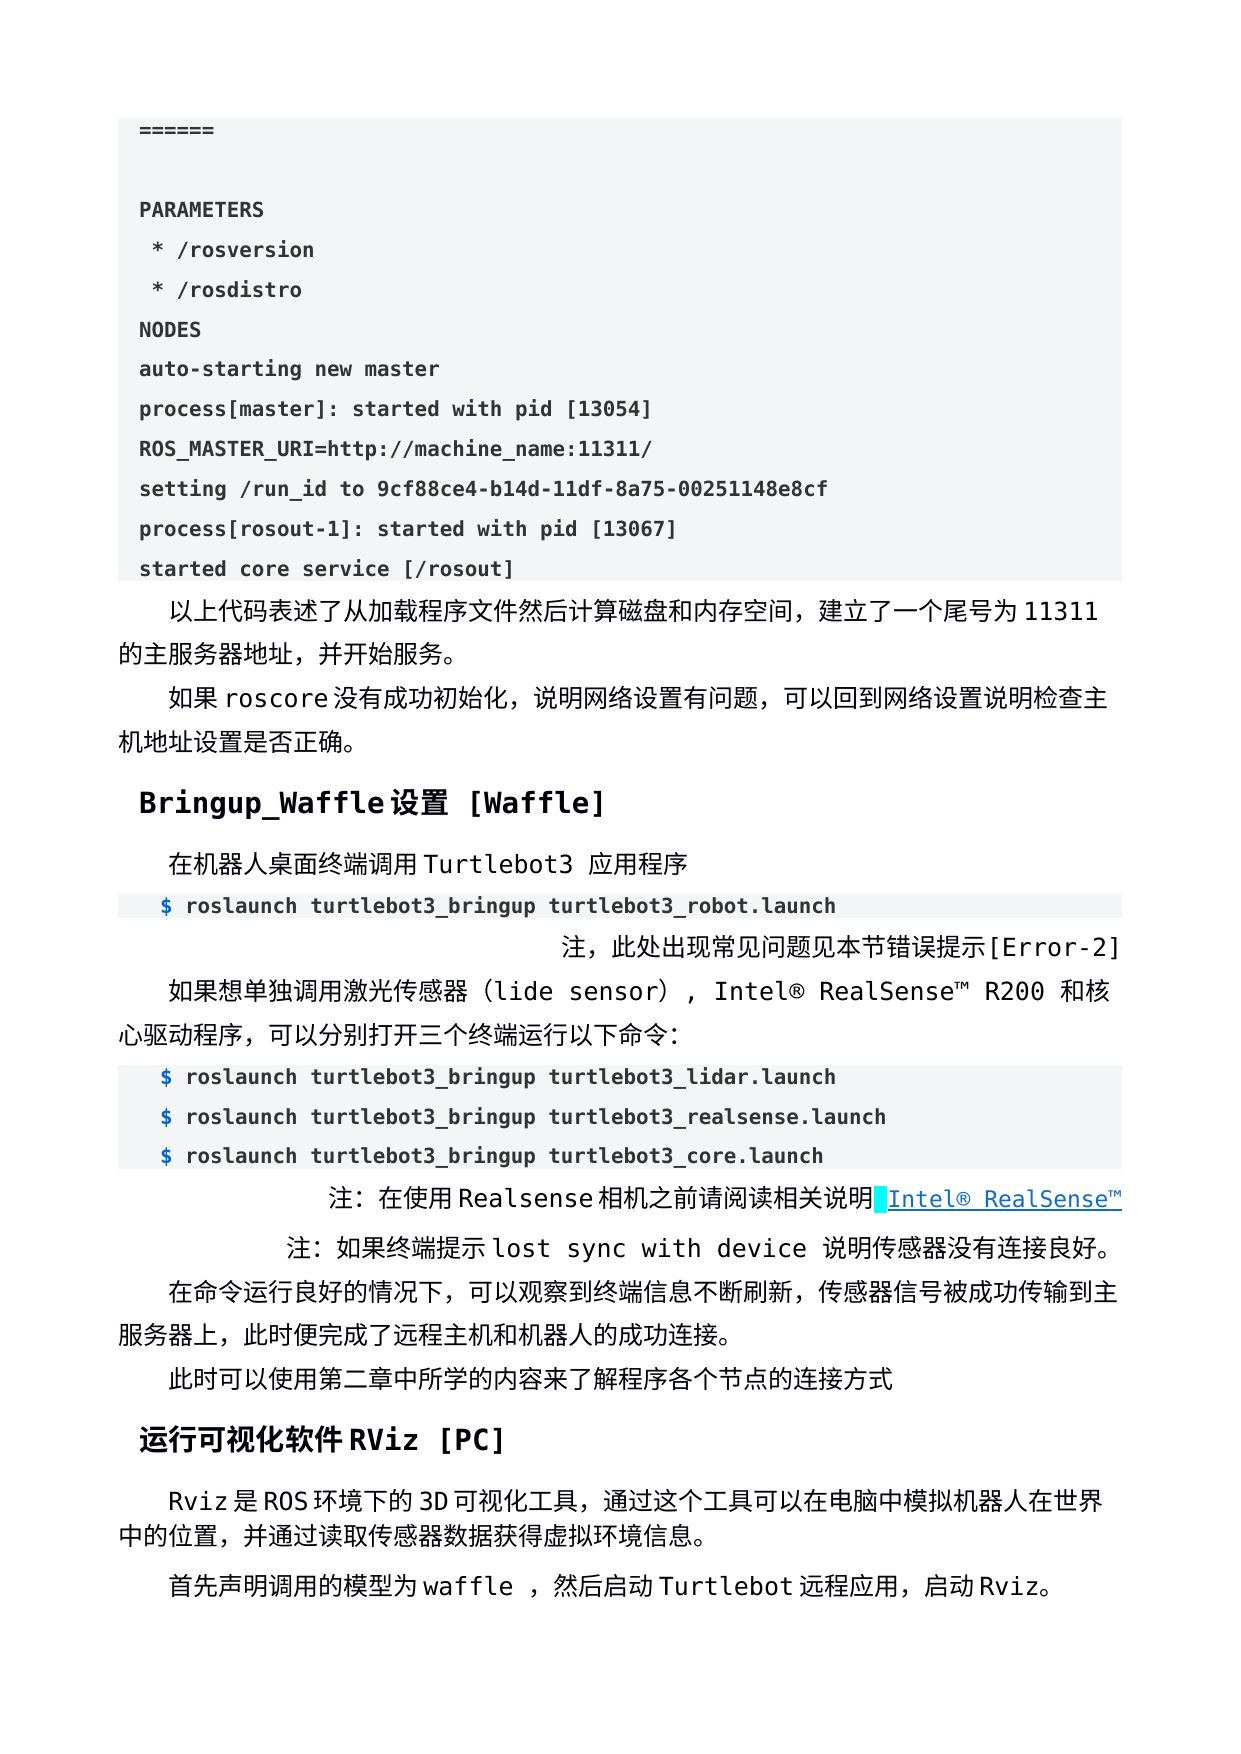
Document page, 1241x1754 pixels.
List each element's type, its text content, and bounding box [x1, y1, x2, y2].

text 如果想单独调用激光传感器（lide sensor）, Intel® RealSense™ R200 和核心驱动程序，可以分别打开三个终端运行以下命令： [118, 977, 1122, 1050]
text 注：如果终端提示lost sync with device 说明传感器没有连接良好。 [118, 1234, 1122, 1263]
text $ roslaunch turtlebot3_bringup turtlebot3_robot.launch [118, 894, 1122, 918]
text 注：在使用Realsense相机之前请阅读相关说明 Intel® RealSense™ [118, 1184, 1122, 1214]
text 首先声明调用的模型为waffle ，然后启动Turtlebot远程应用，启动Rviz。 [118, 1572, 1122, 1601]
text 注，此处出现常见问题见本节错误提示[Error-2] [118, 933, 1122, 963]
text 运行可视化软件RViz [PC] [118, 1424, 1122, 1458]
text $ roslaunch turtlebot3_bringup turtlebot3_realsense.launch [118, 1105, 1122, 1129]
text 如果roscore没有成功初始化，说明网络设置有问题，可以回到网络设置说明检查主机地址设置是否正确。 [118, 684, 1122, 757]
text PARAMETERS [118, 198, 1122, 222]
text ROS_MASTER_URI=http://machine_name:11311/ [118, 437, 1122, 462]
text auto-starting new master [118, 357, 1122, 382]
text 在命令运行良好的情况下，可以观察到终端信息不断刷新，传感器信号被成功传输到主服务器上，此时便完成了远程主机和机器人的成功连接。 [118, 1278, 1122, 1351]
text 在机器人桌面终端调用Turtlebot3 应用程序 [118, 850, 1122, 879]
text process[master]: started with pid [13054] [118, 397, 1122, 422]
text Rviz是ROS环境下的3D可视化工具，通过这个工具可以在电脑中模拟机器人在世界中的位置，并通过读取传感器数据获得虚拟环境信息。 [118, 1487, 1122, 1551]
text started core service [/rosout] [118, 557, 1122, 581]
text Bringup_Waffle设置 [Waffle] [118, 786, 1122, 820]
text $ roslaunch turtlebot3_bringup turtlebot3_lidar.launch [118, 1065, 1122, 1089]
text $ roslaunch turtlebot3_bringup turtlebot3_core.launch [118, 1144, 1122, 1169]
text * /rosdistro [118, 278, 1122, 302]
text 以上代码表述了从加载程序文件然后计算磁盘和内存空间，建立了一个尾号为11311的主服务器地址，并开始服务。 [118, 597, 1122, 670]
text 此时可以使用第二章中所学的内容来了解程序各个节点的连接方式 [118, 1365, 1122, 1394]
text NODES [118, 318, 1122, 342]
text * /rosversion [118, 238, 1122, 262]
text ====== [118, 118, 1122, 142]
text process[rosout-1]: started with pid [13067] [118, 517, 1122, 541]
text setting /run_id to 9cf88ce4-b14d-11df-8a75-00251148e8cf [118, 477, 1122, 501]
